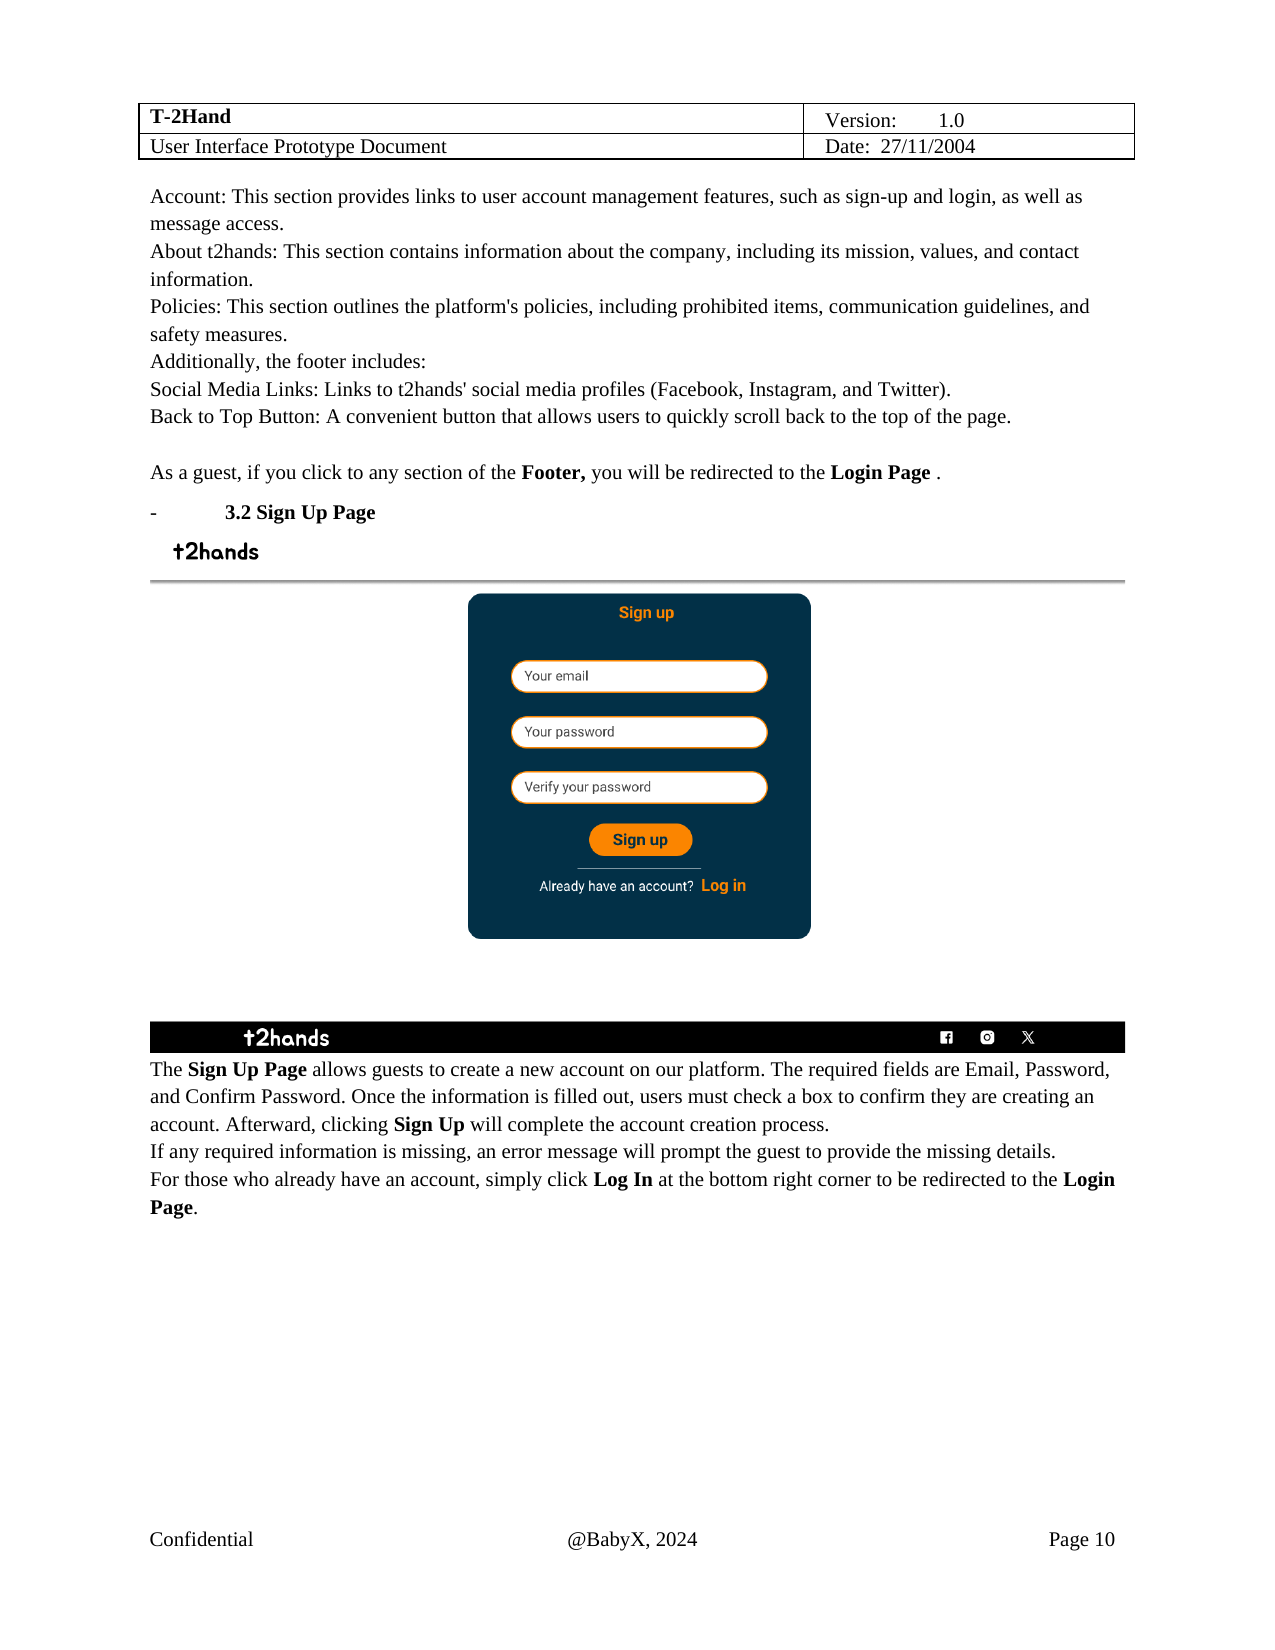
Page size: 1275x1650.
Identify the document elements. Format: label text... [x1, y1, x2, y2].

subtitle 3.2 Sign Up Page [150, 500, 1125, 524]
text Back to Top Button: A convenient button that allows users to quickly scroll back to the top of the page. [150, 404, 1125, 428]
text Policies: This section outlines the platform's policies, including prohibited items, communication guidelines, and safety measures. [150, 294, 1125, 346]
text For those who already have an account, simply click Log In at the bottom right corner to be redirected to the Login Page. [150, 1167, 1125, 1219]
text About t2hands: This section contains information about the company, including its mission, values, and contact information. [150, 239, 1125, 291]
text Account: This section provides links to user account management features, such as sign-up and login, as well as message access. [150, 184, 1125, 235]
picture [150, 530, 1125, 1053]
text If any required information is missing, an error message will prompt the guest to provide the missing details. [150, 1139, 1125, 1163]
text Social Media Links: Links to t2hands' social media profiles (Facebook, Instagram, and Twitter). [150, 377, 1125, 401]
text As a guest, if you click to any section of the Footer, you will be redirected to the Login Page . [150, 460, 1125, 484]
text The Sign Up Page allows guests to create a new account on our platform. The required fields are Email, Password, and Confirm Password. Once the information is filled out, users must check a box to confirm they are creating an account. Afterward, clicking Sign Up will complete the account creation process. [150, 1057, 1125, 1136]
text Additionally, the footer includes: [150, 349, 1125, 373]
